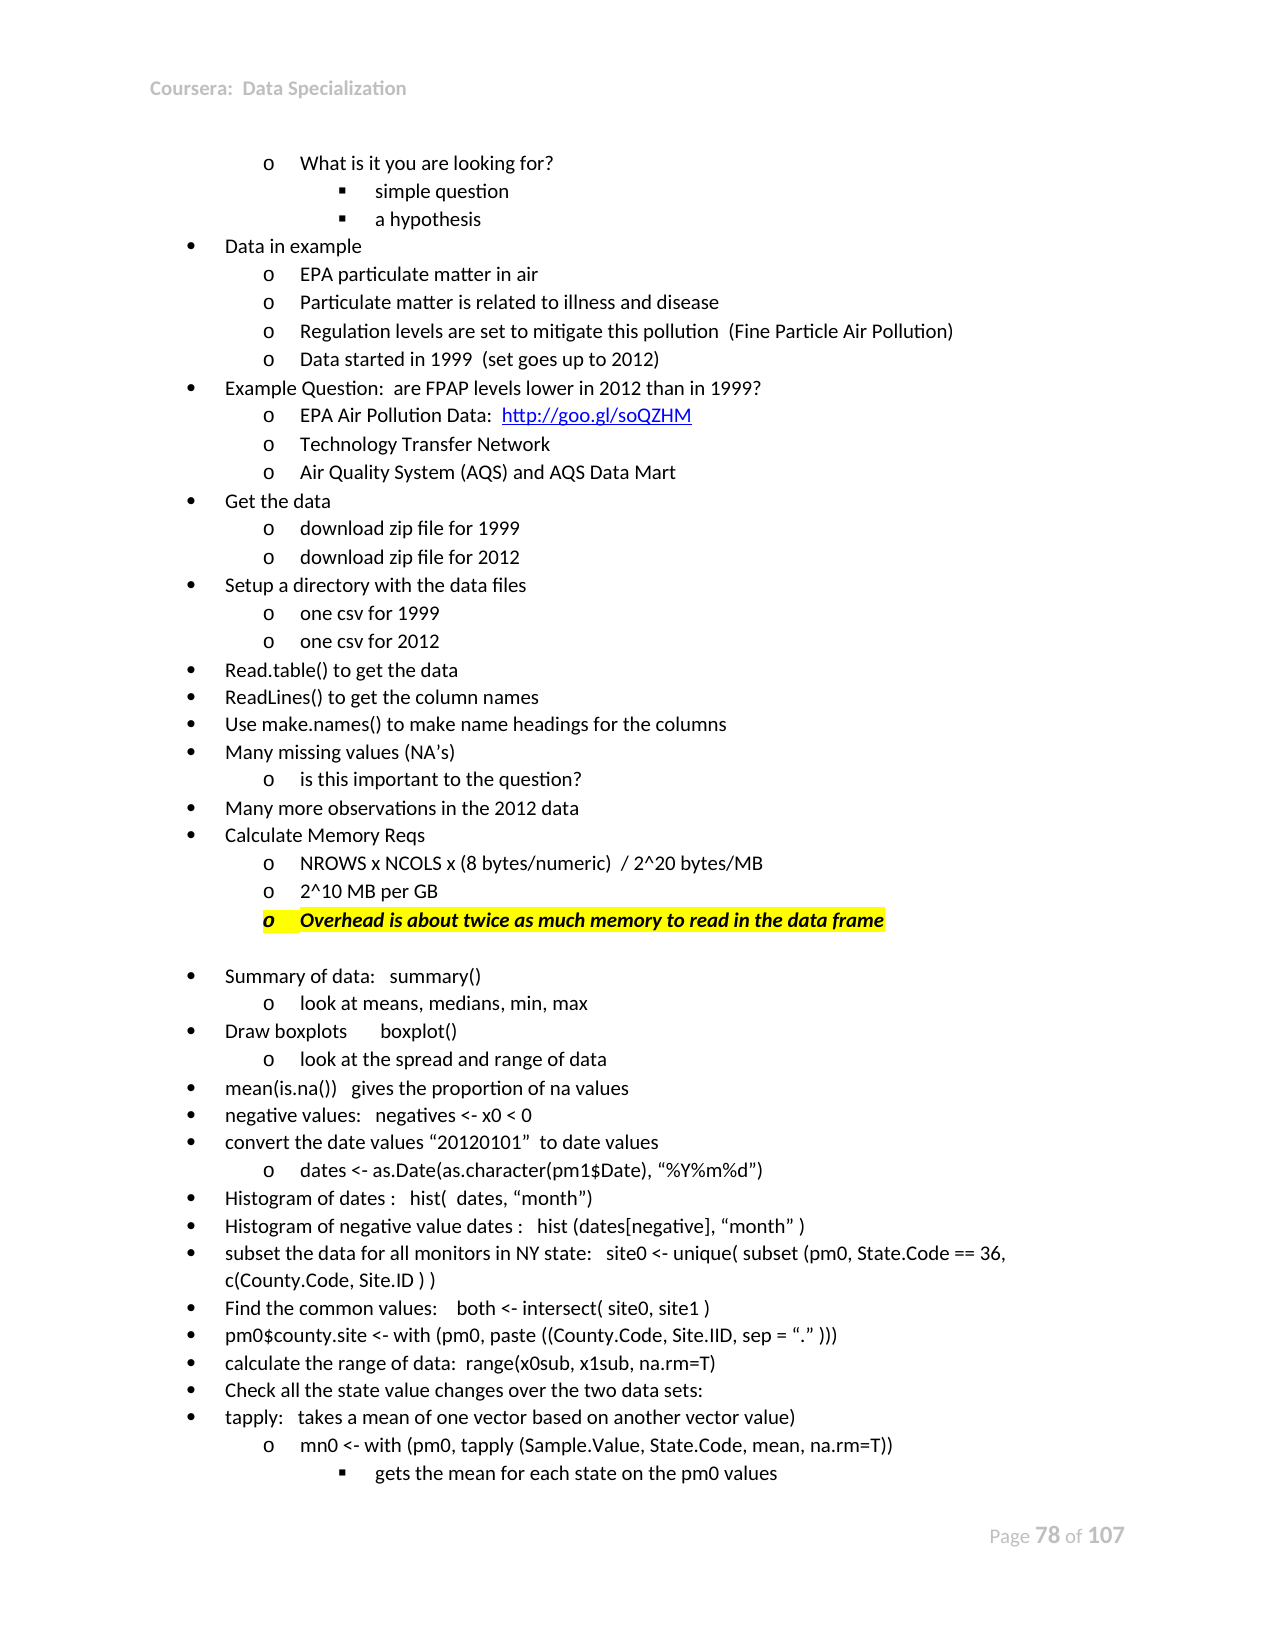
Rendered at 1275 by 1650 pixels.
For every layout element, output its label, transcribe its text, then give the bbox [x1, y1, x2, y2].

list Many missing values (NA’s) [187, 739, 1125, 764]
list Draw boxplots boxplot() [187, 1019, 1125, 1044]
list Use make.names() to make name headings for the columns [187, 712, 1125, 737]
list Air Quality System (AQS) and AQS Data Mart [262, 459, 1125, 486]
list gets the mean for each state on the pm0 values [337, 1461, 1125, 1486]
list Technology Transfer Network [262, 431, 1125, 457]
list EPA Air Pollution Data: http://goo.gl/soQZHM [262, 402, 1125, 429]
list look at the spread and range of data [262, 1046, 1125, 1073]
list simple question [337, 178, 1125, 204]
list look at means, medians, min, max [262, 990, 1125, 1017]
list is this important to the question? [262, 766, 1125, 793]
list Particulate matter is related to illness and disease [262, 289, 1125, 316]
list pm0$county.site <- with (pm0, paste ((County.Code, Site.IID, sep = “.” ))) [187, 1322, 1125, 1348]
list negative values: negatives <- x0 < 0 [187, 1102, 1125, 1127]
list Read.table() to get the data [187, 657, 1125, 682]
list mn0 <- with (pm0, tapply (Sample.Value, State.Code, mean, na.rm=T)) [262, 1432, 1125, 1458]
list Histogram of negative value dates : hist (dates[negative], “month” ) [187, 1213, 1125, 1238]
list Setup a directory with the data files [187, 572, 1125, 598]
list Data started in 1999 (set goes up to 2012) [262, 346, 1125, 373]
list Many more observations in the 2012 data [187, 795, 1125, 820]
list one csv for 2012 [262, 628, 1125, 655]
list download zip file for 1999 [262, 515, 1125, 542]
list ReadLines() to get the column names [187, 684, 1125, 710]
list Histogram of dates : hist( dates, “month”) [187, 1185, 1125, 1211]
list NROWS x NCOLS x (8 bytes/numeric) / 2^20 bytes/MB [262, 850, 1125, 876]
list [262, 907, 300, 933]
list download zip file for 2012 [262, 544, 1125, 570]
list subset the data for all monitors in NY state: site0 <- unique( subset (pm0, State.Code == 36, c(County.Code, Site.ID ) ) [187, 1240, 1125, 1293]
list dates <- as.Date(as.character(pm1$Date), “%Y%m%d”) [262, 1157, 1125, 1183]
list convert the date values “20120101” to date values [187, 1129, 1125, 1155]
list one csv for 1999 [262, 600, 1125, 626]
list Regulation levels are set to mitigate this pollution (Fine Particle Air Pollution) [262, 318, 1125, 344]
list What is it you are looking for? [262, 150, 1125, 176]
list a hypothesis [337, 206, 1125, 231]
list 2^10 MB per GB [262, 878, 1125, 905]
list Calculate Memory Reqs [187, 822, 1125, 848]
list mean(is.na()) gives the proportion of na values [187, 1075, 1125, 1100]
list tapply: takes a mean of one vector based on another vector value) [187, 1404, 1125, 1430]
list Get the data [187, 488, 1125, 513]
list Check all the state value changes over the two data sets: [187, 1377, 1125, 1403]
list EPA particulate matter in air [262, 261, 1125, 287]
list Example Question: are FPAP levels lower in 2012 than in 1999? [187, 375, 1125, 400]
list Find the common values: both <- intersect( site0, site1 ) [187, 1295, 1125, 1320]
list Overhead is about twice as much memory to read in the data frame [300, 907, 1125, 933]
list calculate the range of data: range(x0sub, x1sub, na.rm=T) [187, 1350, 1125, 1375]
list Data in example [187, 233, 1125, 259]
list Summary of data: summary() [187, 963, 1125, 988]
